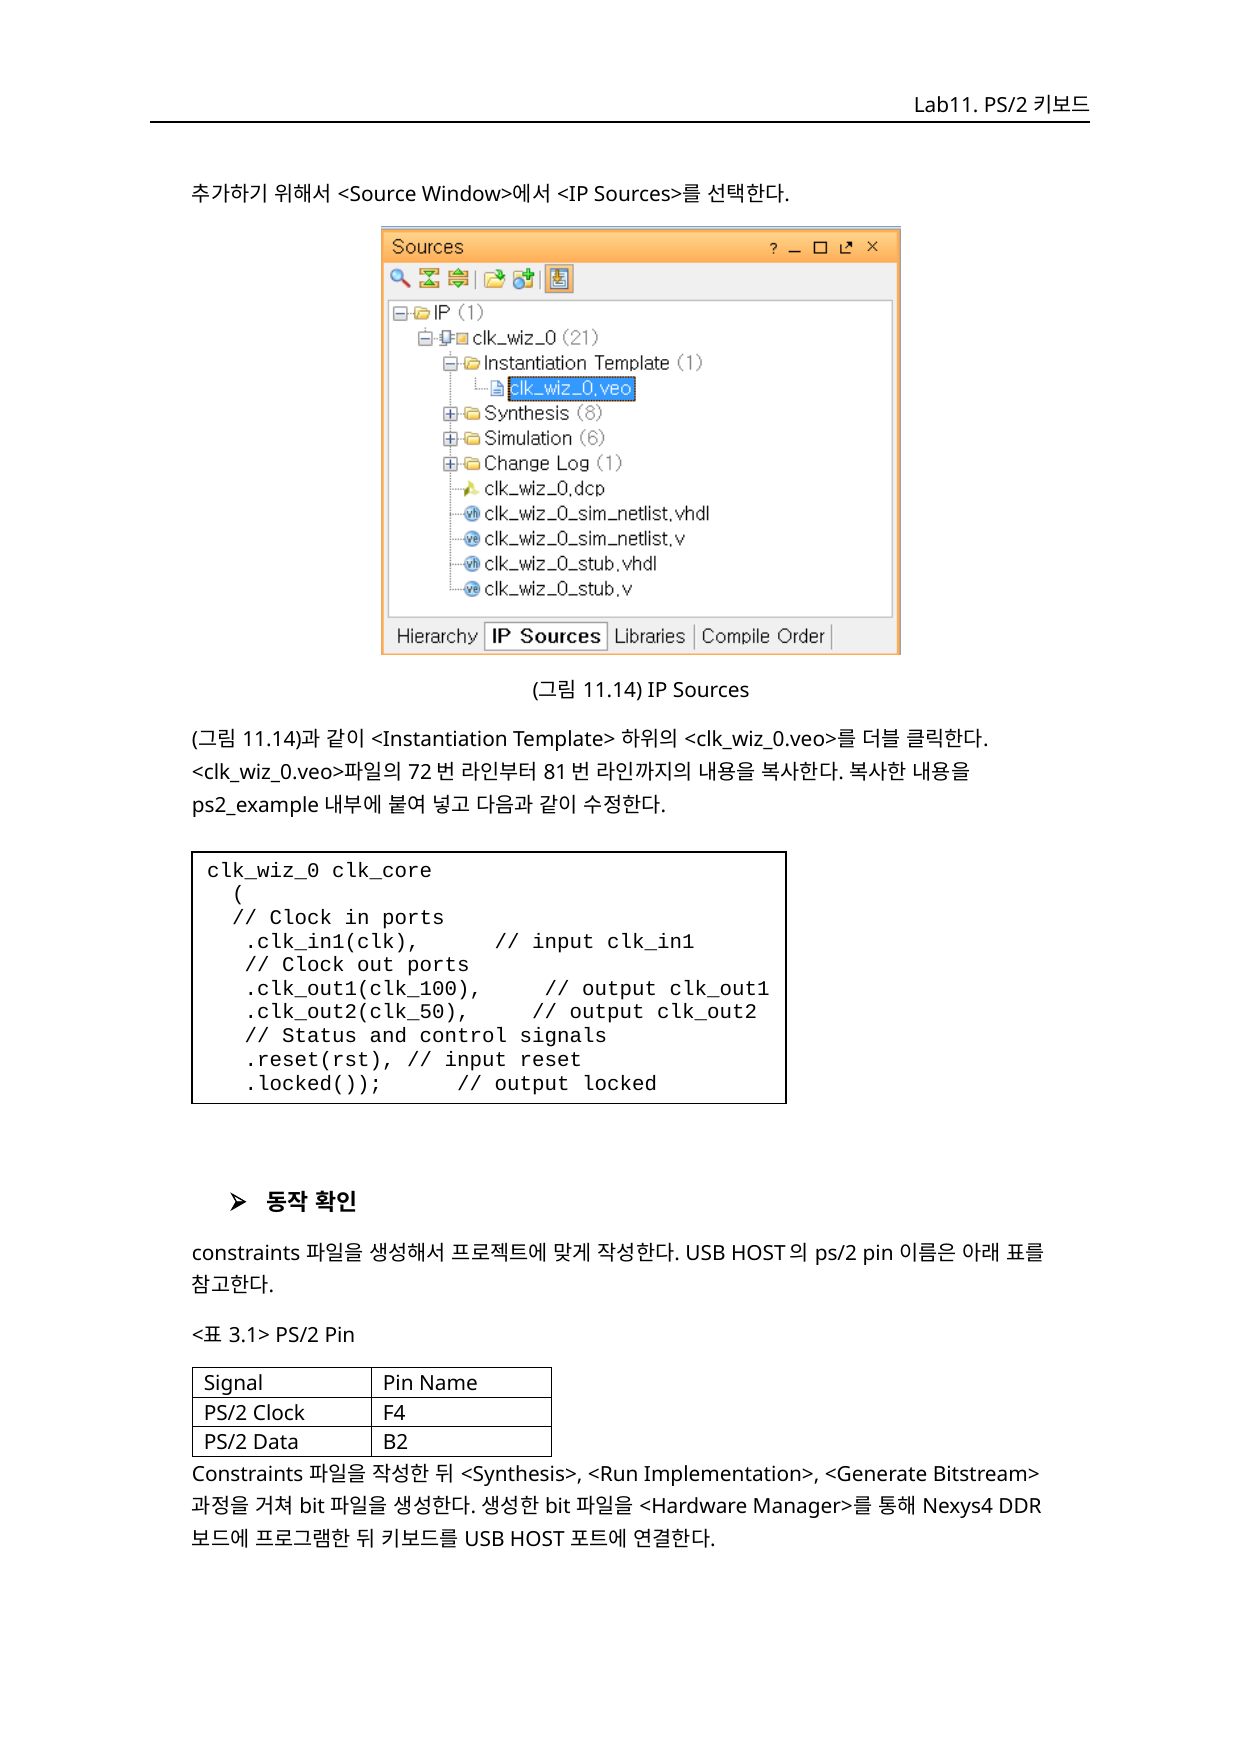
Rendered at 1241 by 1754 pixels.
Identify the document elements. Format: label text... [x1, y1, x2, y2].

list (그림 11.14)과 같이 <Instantiation Template> 하위의 <clk_wiz_0.veo>를 더블 클릭한다. <clk_wiz_0.veo>파일의 72번 라인부터 81번 라인까지의 내용을 복사한다. 복사한 내용을 ps2_example 내부에 붙여 넣고 다음과 같이 수정한다. [192, 723, 1090, 818]
list 동작 확인 [229, 1183, 1090, 1217]
table_header Signal [193, 1368, 371, 1397]
text 위 코드는 ps2_kbd_top 모듈과 ss_drive 모듈을 instantiation한 것을 보여준다. Clock 분주 IP를 추가하기 위해서 <Source Window>에서 <IP Sources>를 선택한다. [192, 177, 1090, 207]
picture [381, 226, 901, 655]
list (그림 11.14) IP Sources [192, 673, 1090, 703]
table_header Pin Name [372, 1368, 551, 1397]
list <표 3.1> PS/2 Pin [192, 1318, 1090, 1348]
table_cell B2 [372, 1427, 551, 1456]
table_cell F4 [372, 1398, 551, 1426]
table_cell PS/2 Data [193, 1427, 371, 1456]
list Constraints 파일을 작성한 뒤 <Synthesis>, <Run Implementation>, <Generate Bitstream> 과정을 거쳐 bit 파일을 생성한다. 생성한 bit 파일을 <Hardware Manager>를 통해 Nexys4 DDR 보드에 프로그램한 뒤 키보드를 USB HOST 포트에 연결한다. [192, 1457, 1090, 1552]
table_cell PS/2 Clock [193, 1398, 371, 1426]
list constraints 파일을 생성해서 프로젝트에 맞게 작성한다. USB HOST의 ps/2 pin 이름은 아래 표를 참고한다. [192, 1236, 1090, 1299]
